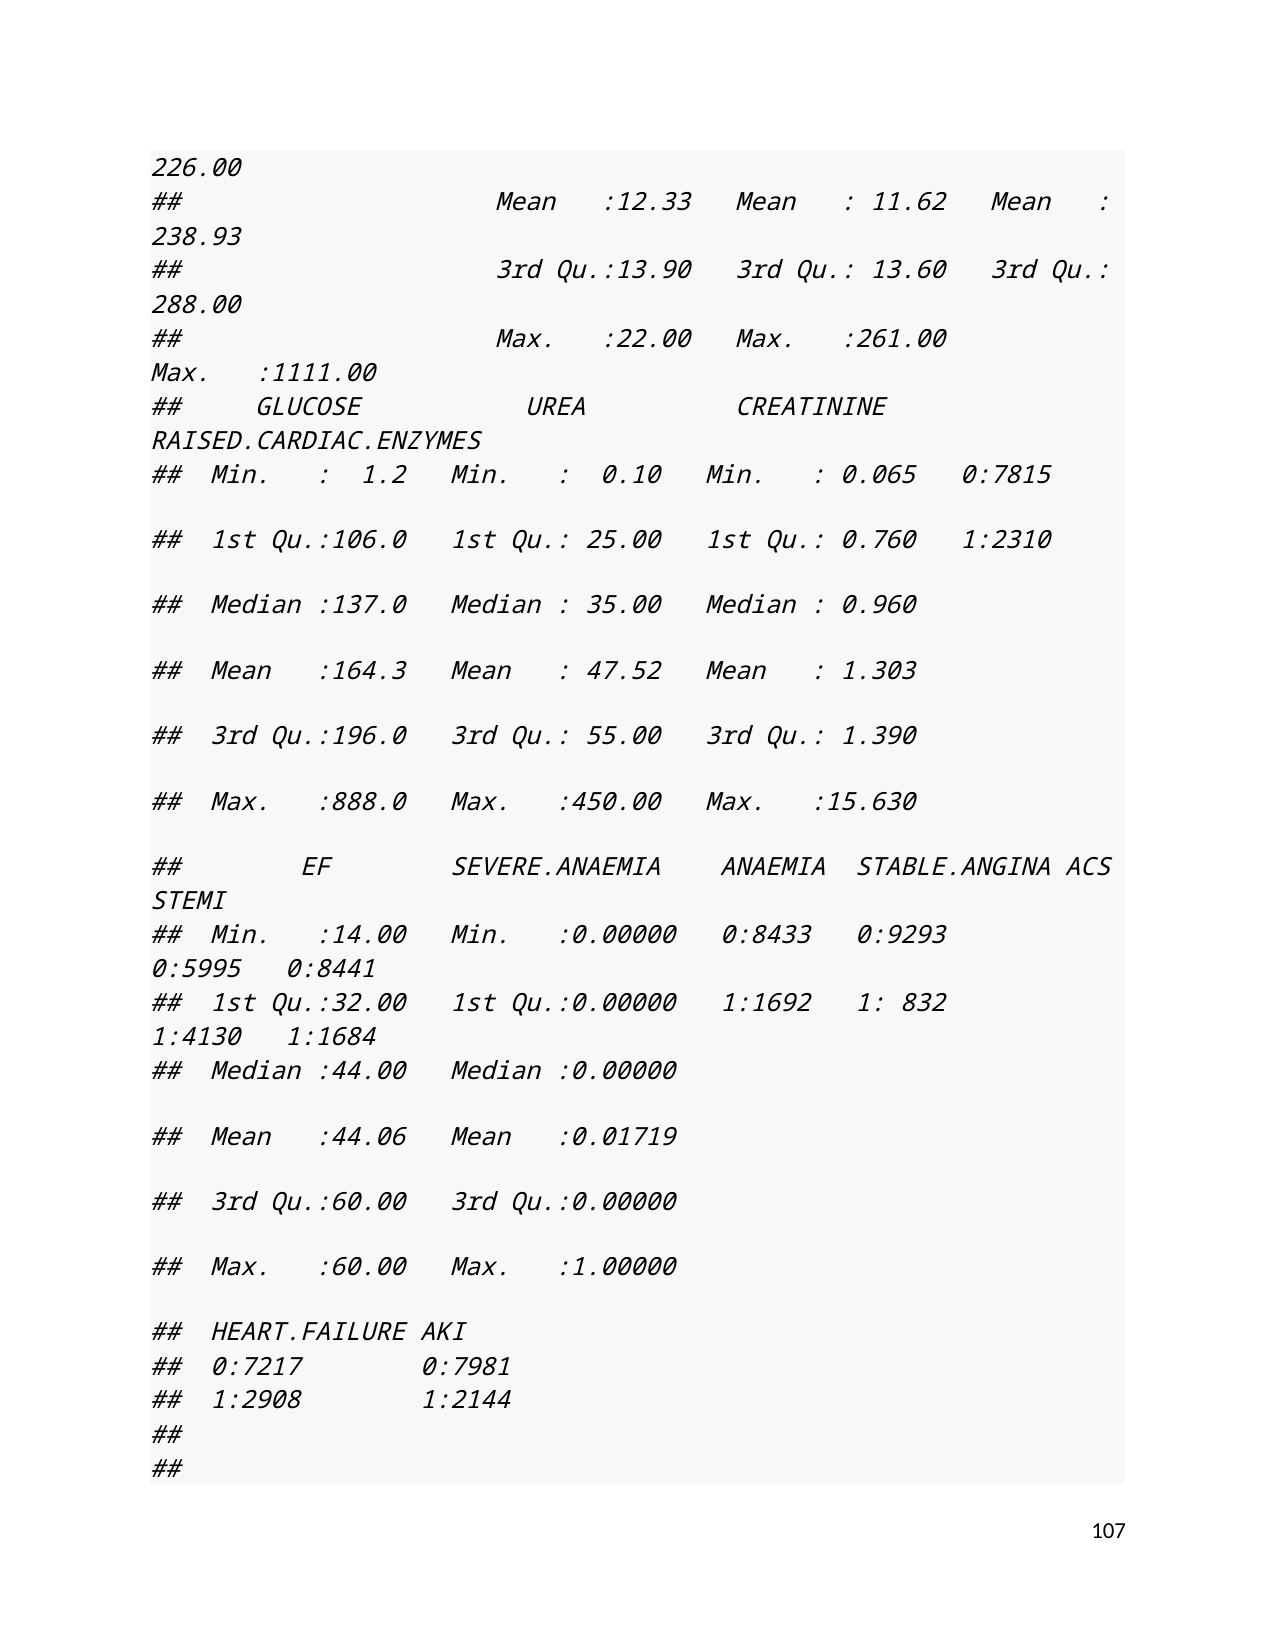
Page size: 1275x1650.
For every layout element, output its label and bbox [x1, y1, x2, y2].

text [150, 150, 1125, 1484]
